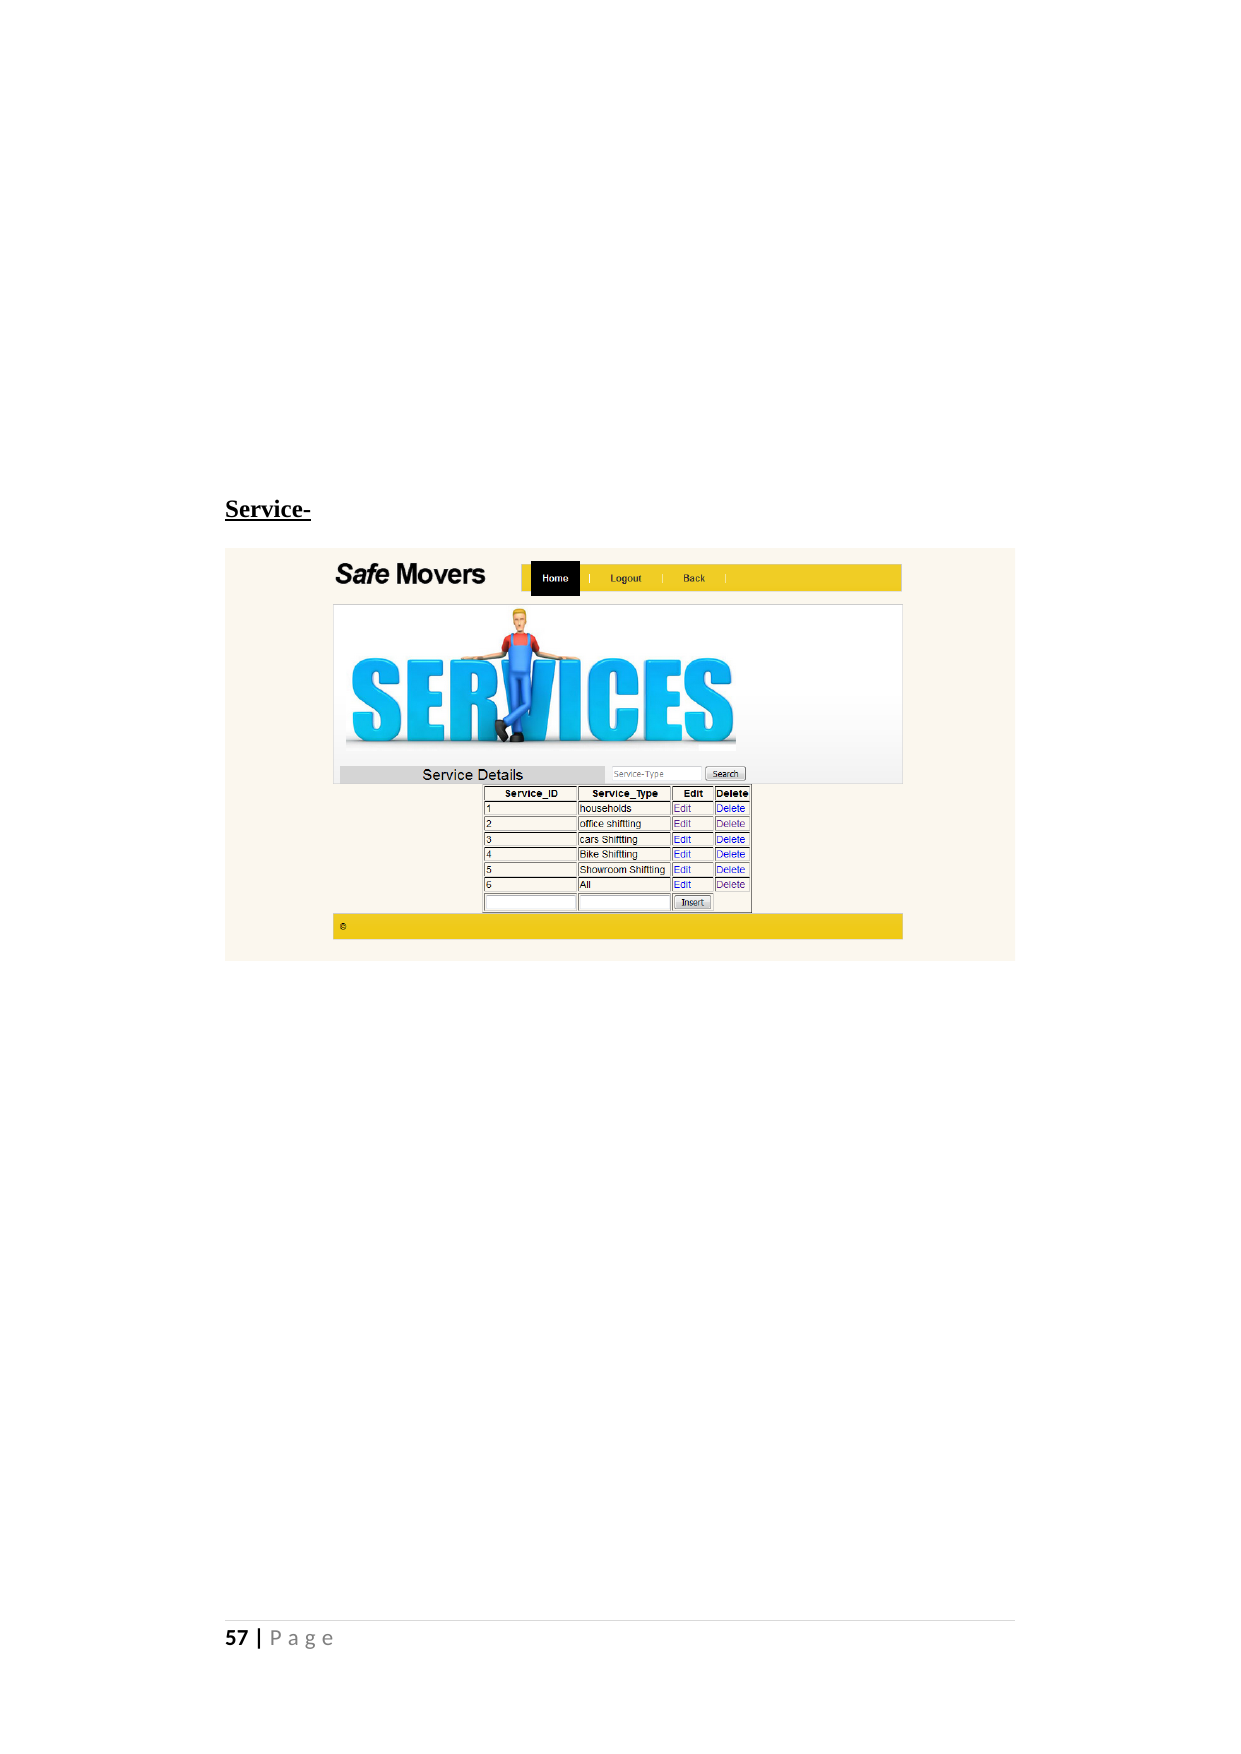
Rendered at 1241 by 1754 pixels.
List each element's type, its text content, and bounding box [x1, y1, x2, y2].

text Service- [225, 494, 1015, 523]
picture [225, 548, 1016, 961]
